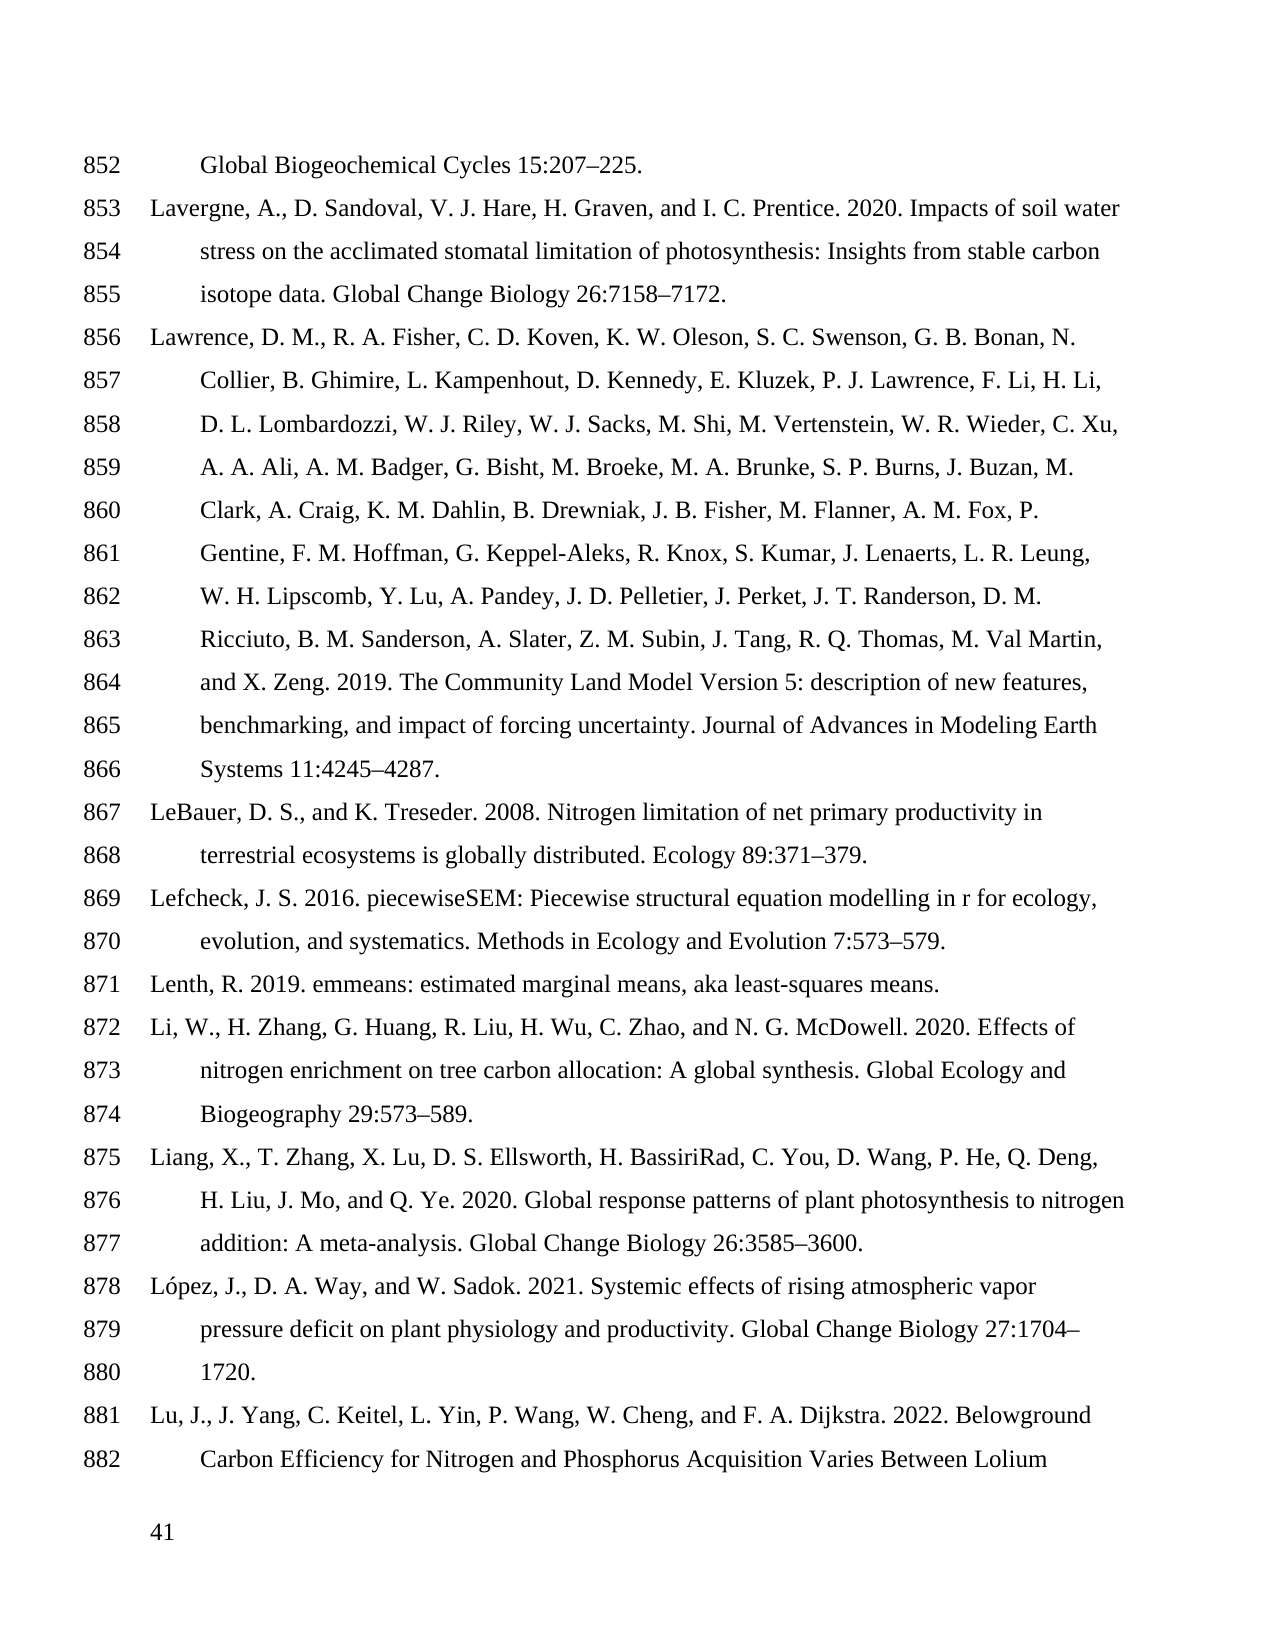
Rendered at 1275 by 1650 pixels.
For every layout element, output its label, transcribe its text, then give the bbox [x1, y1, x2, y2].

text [150, 150, 1125, 179]
text Lefcheck, J. S. 2016. piecewiseSEM: Piecewise structural equation modelling in r for ecology, evolution, and systematics. Methods in Ecology and Evolution 7:573–579. [150, 883, 1125, 955]
text Lawrence, D. M., R. A. Fisher, C. D. Koven, K. W. Oleson, S. C. Swenson, G. B. Bonan, N. Collier, B. Ghimire, L. Kampenhout, D. Kennedy, E. Kluzek, P. J. Lawrence, F. Li, H. Li, D. L. Lombardozzi, W. J. Riley, W. J. Sacks, M. Shi, M. Vertenstein, W. R. Wieder, C. Xu, A. A. Ali, A. M. Badger, G. Bisht, M. Broeke, M. A. Brunke, S. P. Burns, J. Buzan, M. Clark, A. Craig, K. M. Dahlin, B. Drewniak, J. B. Fisher, M. Flanner, A. M. Fox, P. Gentine, F. M. Hoffman, G. Keppel‐Aleks, R. Knox, S. Kumar, J. Lenaerts, L. R. Leung, W. H. Lipscomb, Y. Lu, A. Pandey, J. D. Pelletier, J. Perket, J. T. Randerson, D. M. Ricciuto, B. M. Sanderson, A. Slater, Z. M. Subin, J. Tang, R. Q. Thomas, M. Val Martin, and X. Zeng. 2019. The Community Land Model Version 5: description of new features, benchmarking, and impact of forcing uncertainty. Journal of Advances in Modeling Earth Systems 11:4245–4287. [150, 322, 1125, 782]
text Lenth, R. 2019. emmeans: estimated marginal means, aka least-squares means. [150, 969, 1125, 998]
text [150, 1401, 1125, 1472]
text Li, W., H. Zhang, G. Huang, R. Liu, H. Wu, C. Zhao, and N. G. McDowell. 2020. Effects of nitrogen enrichment on tree carbon allocation: A global synthesis. Global Ecology and Biogeography 29:573–589. [150, 1012, 1125, 1127]
text Lavergne, A., D. Sandoval, V. J. Hare, H. Graven, and I. C. Prentice. 2020. Impacts of soil water stress on the acclimated stomatal limitation of photosynthesis: Insights from stable carbon isotope data. Global Change Biology 26:7158–7172. [150, 193, 1125, 308]
text Liang, X., T. Zhang, X. Lu, D. S. Ellsworth, H. BassiriRad, C. You, D. Wang, P. He, Q. Deng, H. Liu, J. Mo, and Q. Ye. 2020. Global response patterns of plant photosynthesis to nitrogen addition: A meta‐analysis. Global Change Biology 26:3585–3600. [150, 1142, 1125, 1257]
text López, J., D. A. Way, and W. Sadok. 2021. Systemic effects of rising atmospheric vapor pressure deficit on plant physiology and productivity. Global Change Biology 27:1704–1720. [150, 1271, 1125, 1386]
text LeBauer, D. S., and K. Treseder. 2008. Nitrogen limitation of net primary productivity in terrestrial ecosystems is globally distributed. Ecology 89:371–379. [150, 797, 1125, 869]
